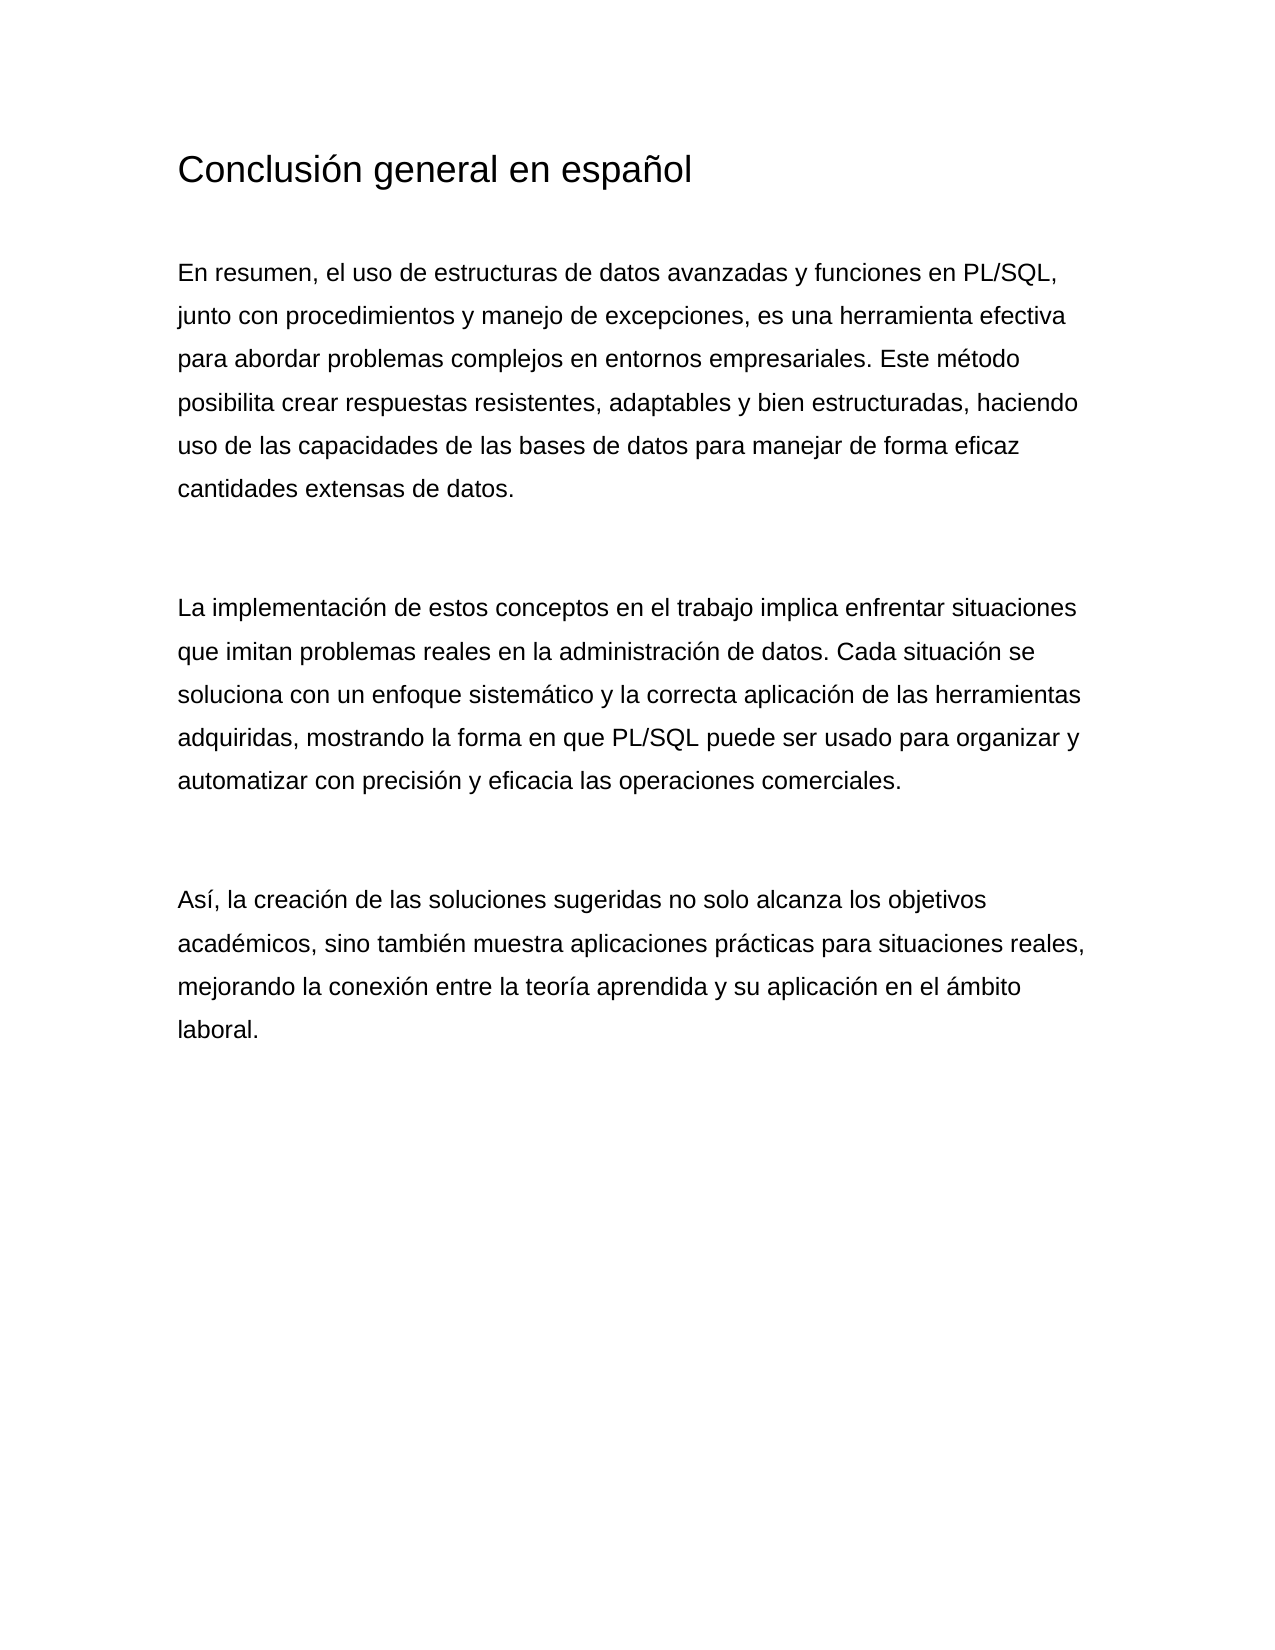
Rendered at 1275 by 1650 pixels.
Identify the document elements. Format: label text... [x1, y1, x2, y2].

text En resumen, el uso de estructuras de datos avanzadas y funciones en PL/SQL, junto con procedimientos y manejo de excepciones, es una herramienta efectiva para abordar problemas complejos en entornos empresariales. Este método posibilita crear respuestas resistentes, adaptables y bien estructuradas, haciendo uso de las capacidades de las bases de datos para manejar de forma eficaz cantidades extensas de datos. [177, 258, 1098, 503]
text La implementación de estos conceptos en el trabajo implica enfrentar situaciones que imitan problemas reales en la administración de datos. Cada situación se soluciona con un enfoque sistemático y la correcta aplicación de las herramientas adquiridas, mostrando la forma en que PL/SQL puede ser usado para organizar y automatizar con precisión y eficacia las operaciones comerciales. [177, 593, 1098, 795]
subtitle Conclusión general en español [177, 148, 1098, 191]
text Así, la creación de las soluciones sugeridas no solo alcanza los objetivos académicos, sino también muestra aplicaciones prácticas para situaciones reales, mejorando la conexión entre la teoría aprendida y su aplicación en el ámbito laboral. [177, 886, 1098, 1044]
